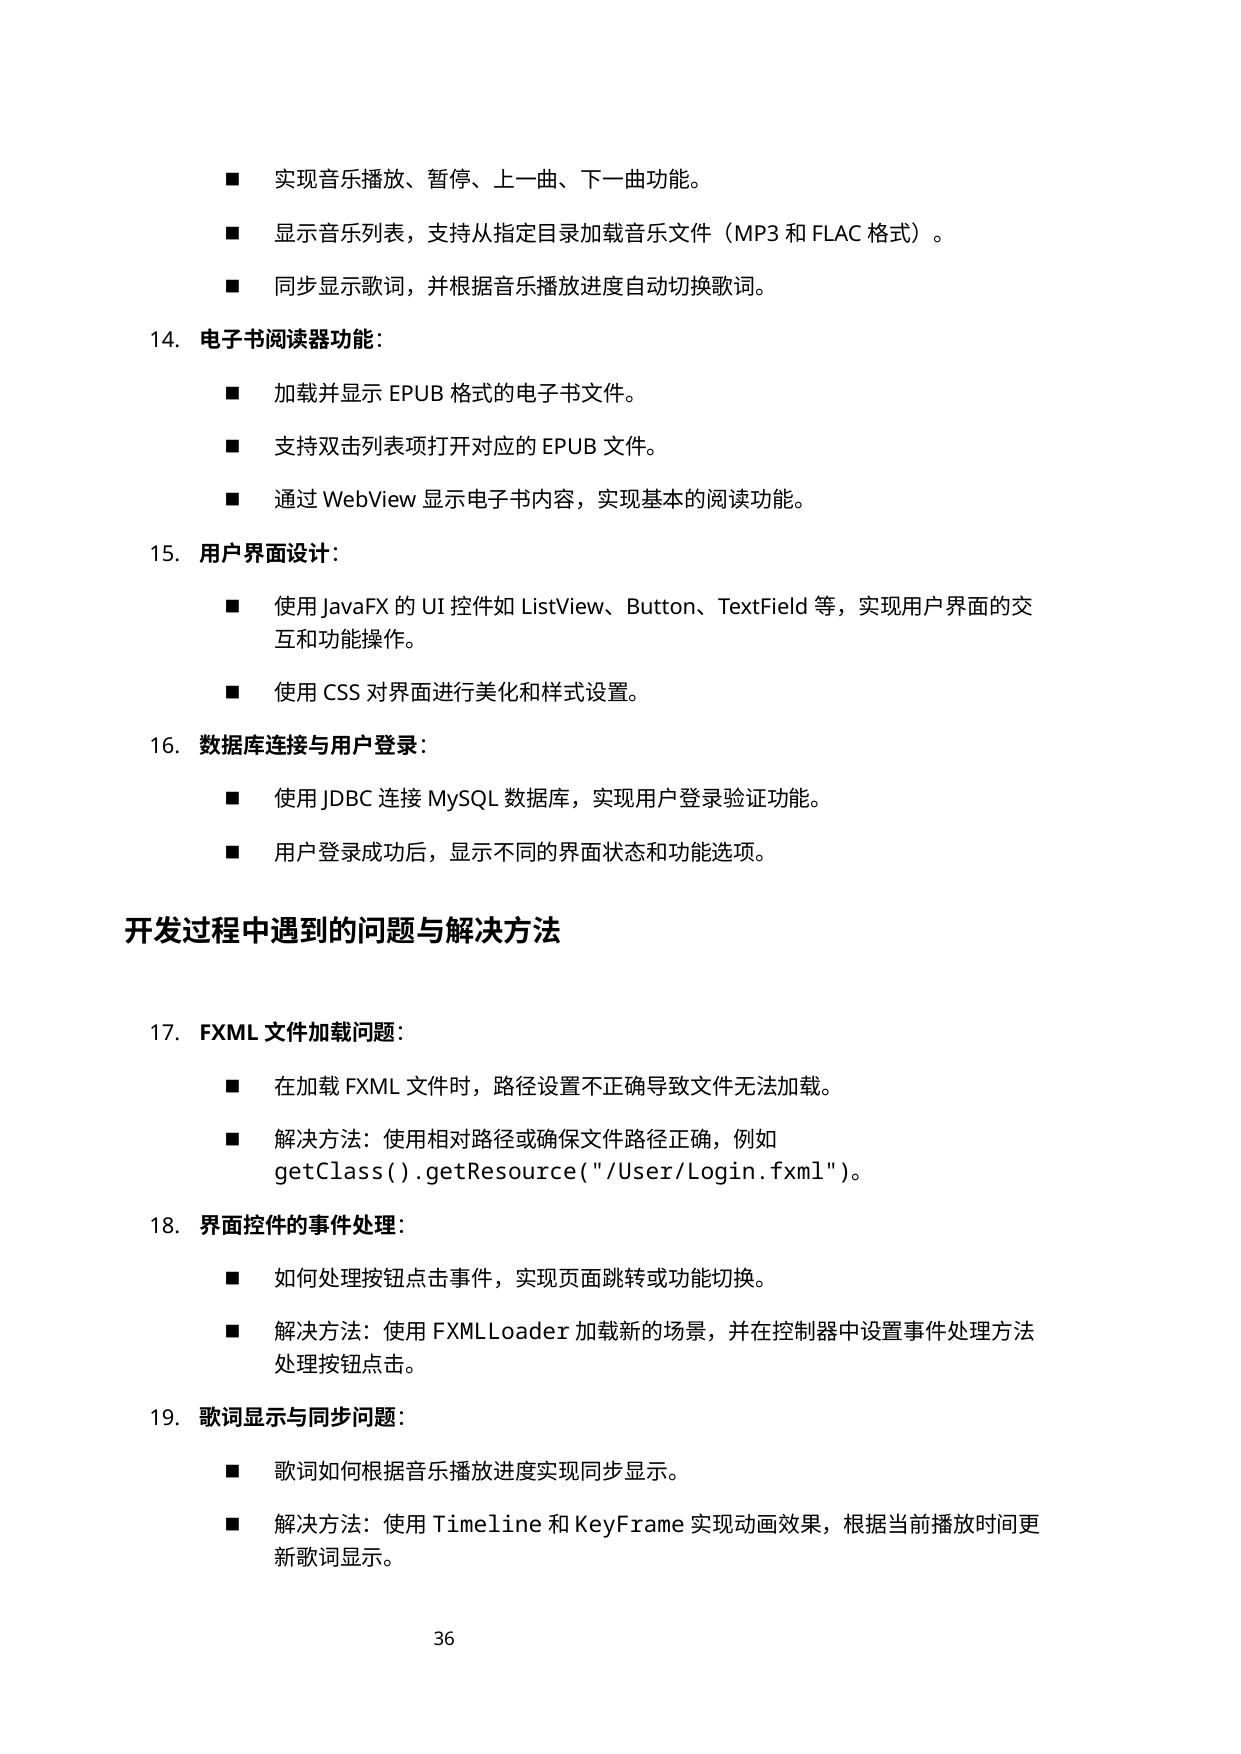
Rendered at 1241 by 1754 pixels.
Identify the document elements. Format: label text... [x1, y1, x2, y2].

list 实现音乐播放、暂停、上一曲、下一曲功能。 [224, 162, 1043, 194]
list 通过 WebView 显示电子书内容，实现基本的阅读功能。 [224, 482, 1043, 514]
list 界面控件的事件处理： [149, 1207, 1043, 1240]
list 数据库连接与用户登录： [149, 728, 1043, 760]
list 加载并显示 EPUB 格式的电子书文件。 [224, 375, 1043, 408]
list 用户登录成功后，显示不同的界面状态和功能选项。 [224, 834, 1043, 867]
list 同步显示歌词，并根据音乐播放进度自动切换歌词。 [224, 269, 1043, 301]
list 用户界面设计： [149, 535, 1043, 568]
list 解决方法：使用相对路径或确保文件路径正确，例如 getClass().getResource("/User/Login.fxml")。 [224, 1122, 1043, 1187]
list FXML 文件加载问题： [149, 1015, 1043, 1047]
list 使用 JDBC 连接 MySQL 数据库，实现用户登录验证功能。 [224, 781, 1043, 814]
list 电子书阅读器功能： [149, 322, 1043, 354]
list 在加载 FXML 文件时，路径设置不正确导致文件无法加载。 [224, 1068, 1043, 1101]
list 解决方法：使用 FXMLLoader 加载新的场景，并在控制器中设置事件处理方法处理按钮点击。 [224, 1314, 1043, 1379]
list 如何处理按钮点击事件，实现页面跳转或功能切换。 [224, 1261, 1043, 1293]
list 使用 JavaFX 的 UI 控件如 ListView、Button、TextField 等，实现用户界面的交互和功能操作。 [224, 589, 1043, 654]
list 显示音乐列表，支持从指定目录加载音乐文件（MP3 和 FLAC 格式）。 [224, 215, 1043, 248]
subtitle 开发过程中遇到的问题与解决方法 [124, 896, 1043, 961]
list 歌词如何根据音乐播放进度实现同步显示。 [224, 1453, 1043, 1486]
list 使用 CSS 对界面进行美化和样式设置。 [224, 674, 1043, 707]
list 解决方法：使用 Timeline 和 KeyFrame 实现动画效果，根据当前播放时间更新歌词显示。 [224, 1507, 1043, 1572]
list 支持双击列表项打开对应的 EPUB 文件。 [224, 429, 1043, 461]
list 歌词显示与同步问题： [149, 1400, 1043, 1432]
